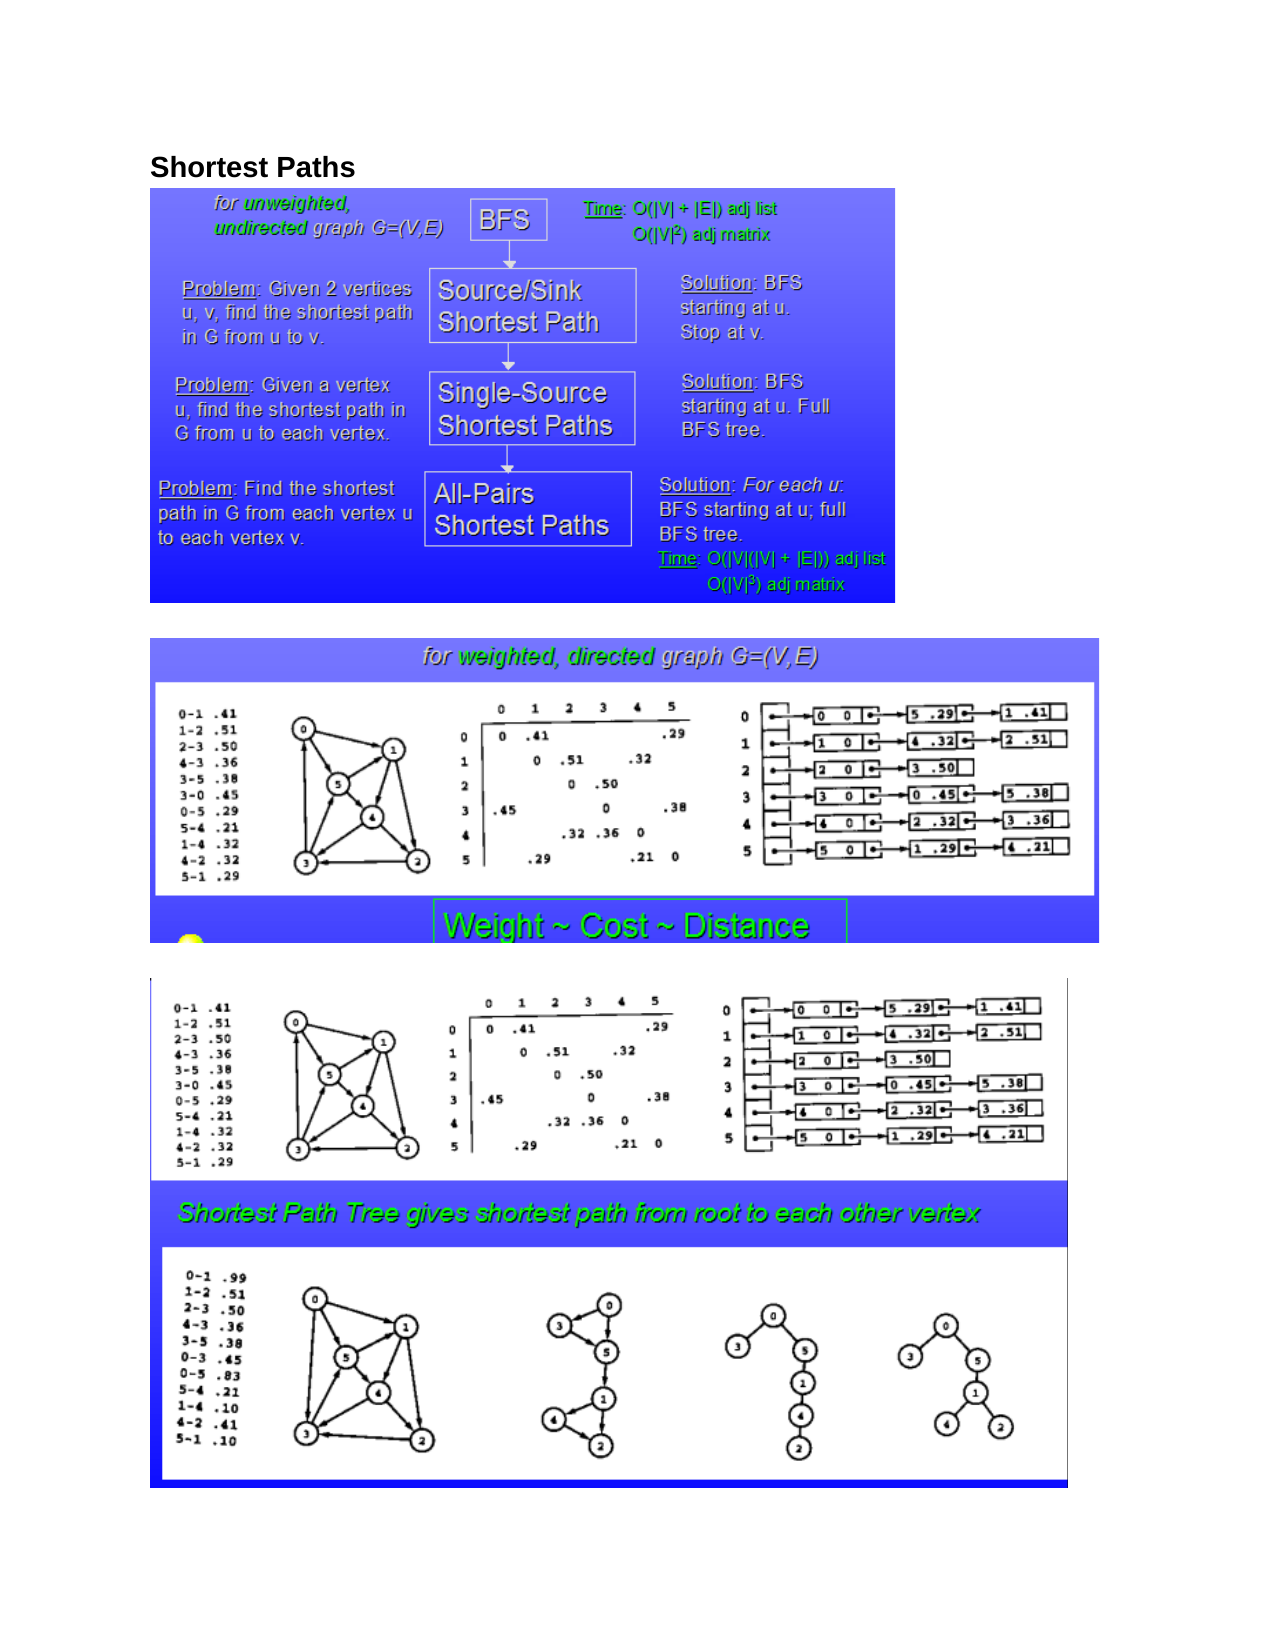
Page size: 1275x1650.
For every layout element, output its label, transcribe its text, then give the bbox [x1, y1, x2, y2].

picture [150, 638, 1100, 943]
text Shortest Paths [150, 150, 1125, 183]
picture [150, 188, 896, 603]
picture [150, 978, 1068, 1488]
